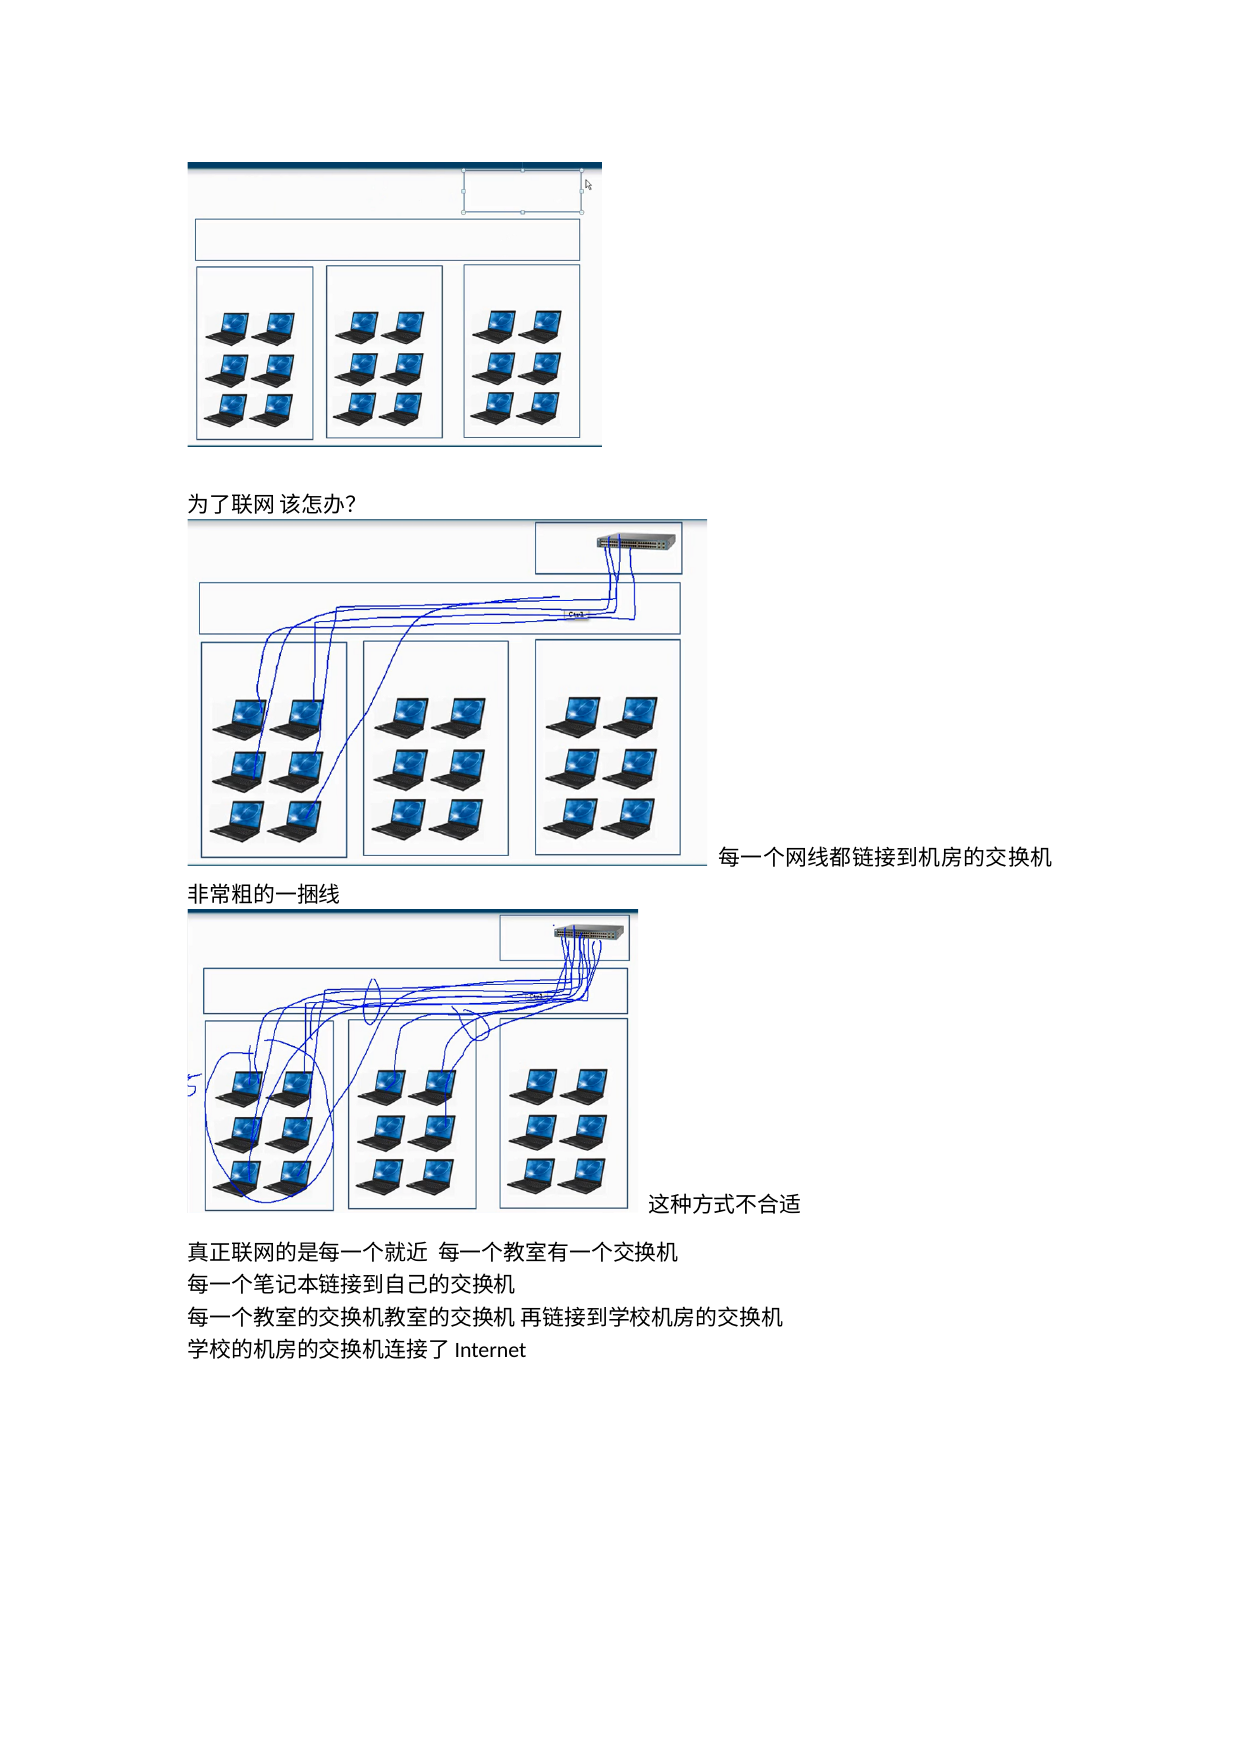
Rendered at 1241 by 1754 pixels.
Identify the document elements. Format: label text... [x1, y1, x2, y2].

text 为了联网 该怎办？ [187, 487, 1053, 519]
picture [187, 519, 708, 866]
text 每一个笔记本链接到自己的交换机 [187, 1267, 1053, 1299]
picture [187, 162, 602, 447]
text 学校的机房的交换机连接了Internet [187, 1332, 1053, 1364]
text 每一个教室的交换机教室的交换机 再链接到学校机房的交换机 [187, 1299, 1053, 1332]
picture [187, 909, 639, 1213]
text 真正联网的是每一个就近 每一个教室有一个交换机 [187, 1234, 1053, 1267]
